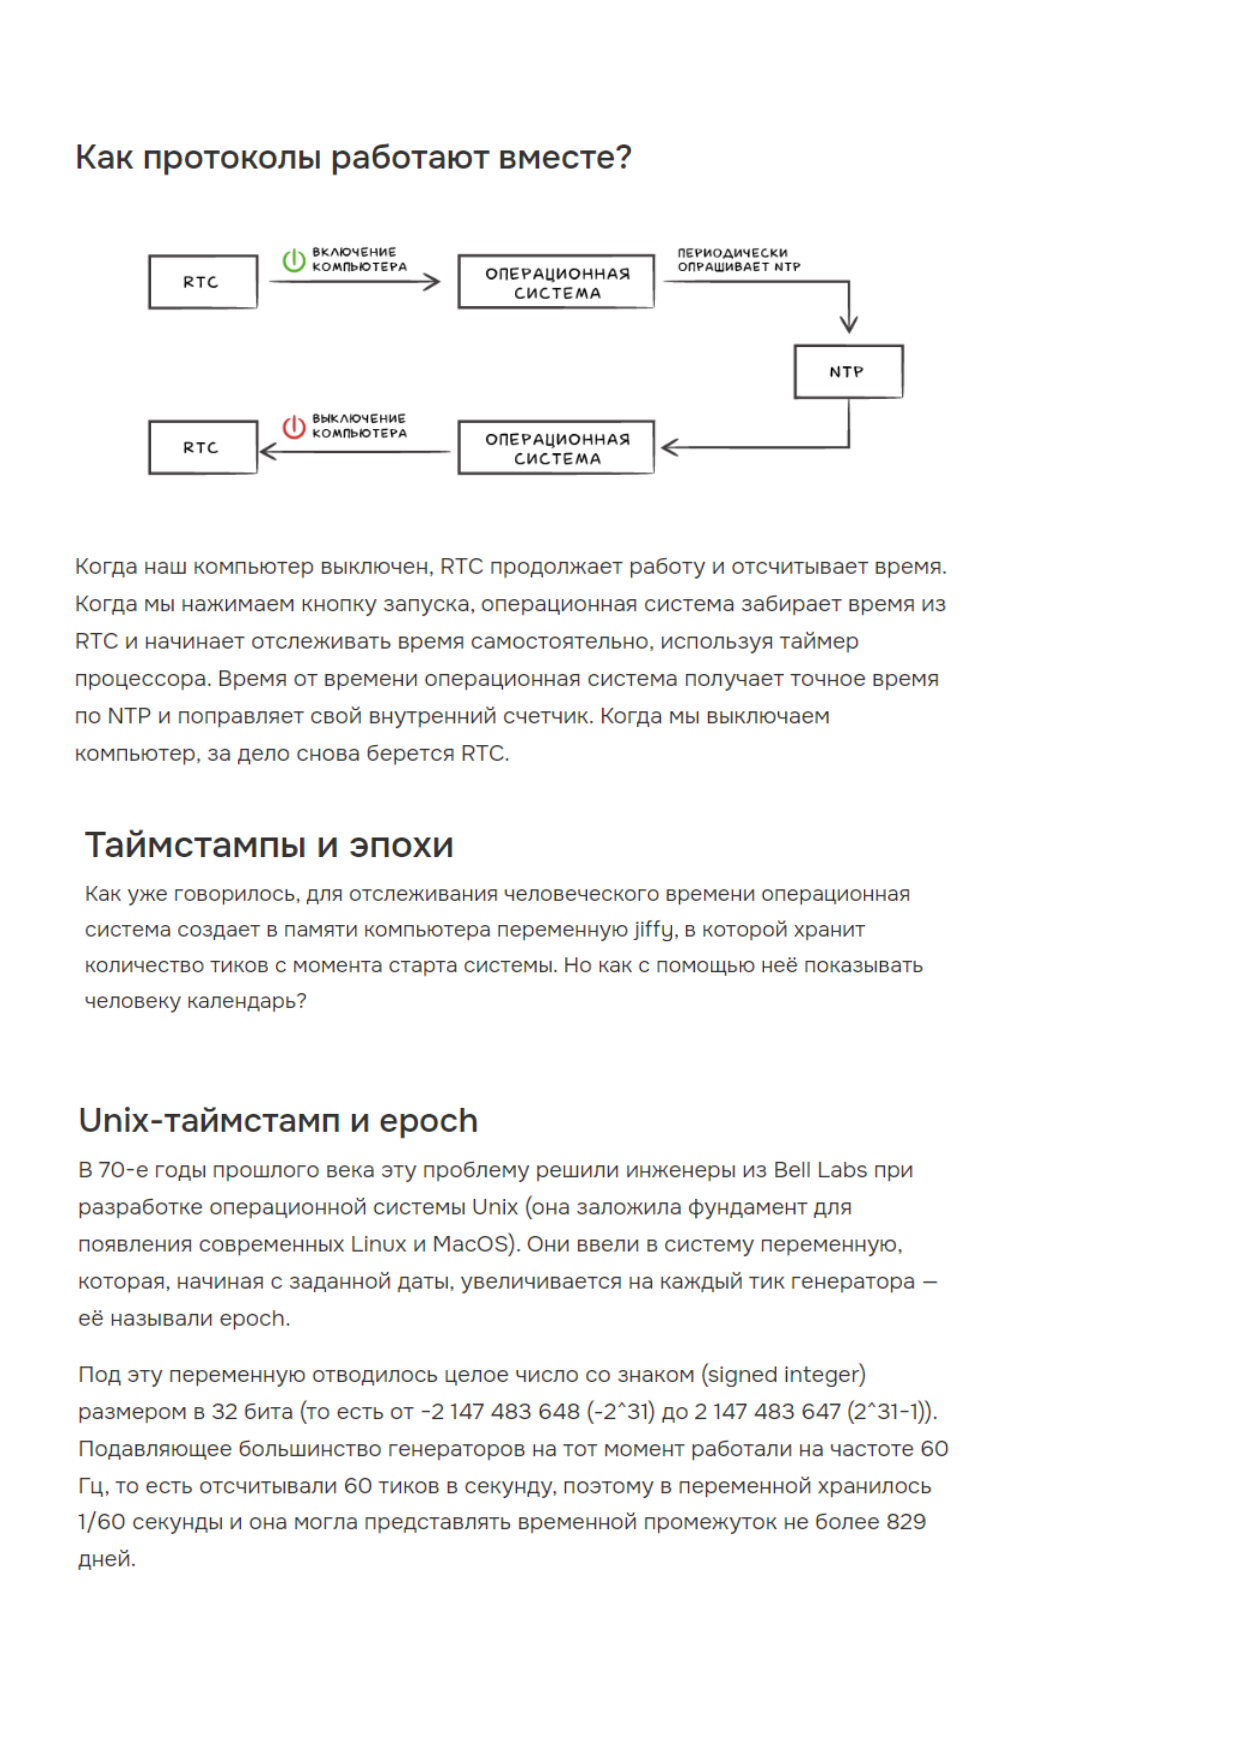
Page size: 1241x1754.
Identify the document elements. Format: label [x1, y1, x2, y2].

picture [44, 1103, 1019, 1582]
picture [44, 803, 1019, 1038]
picture [44, 118, 1019, 785]
